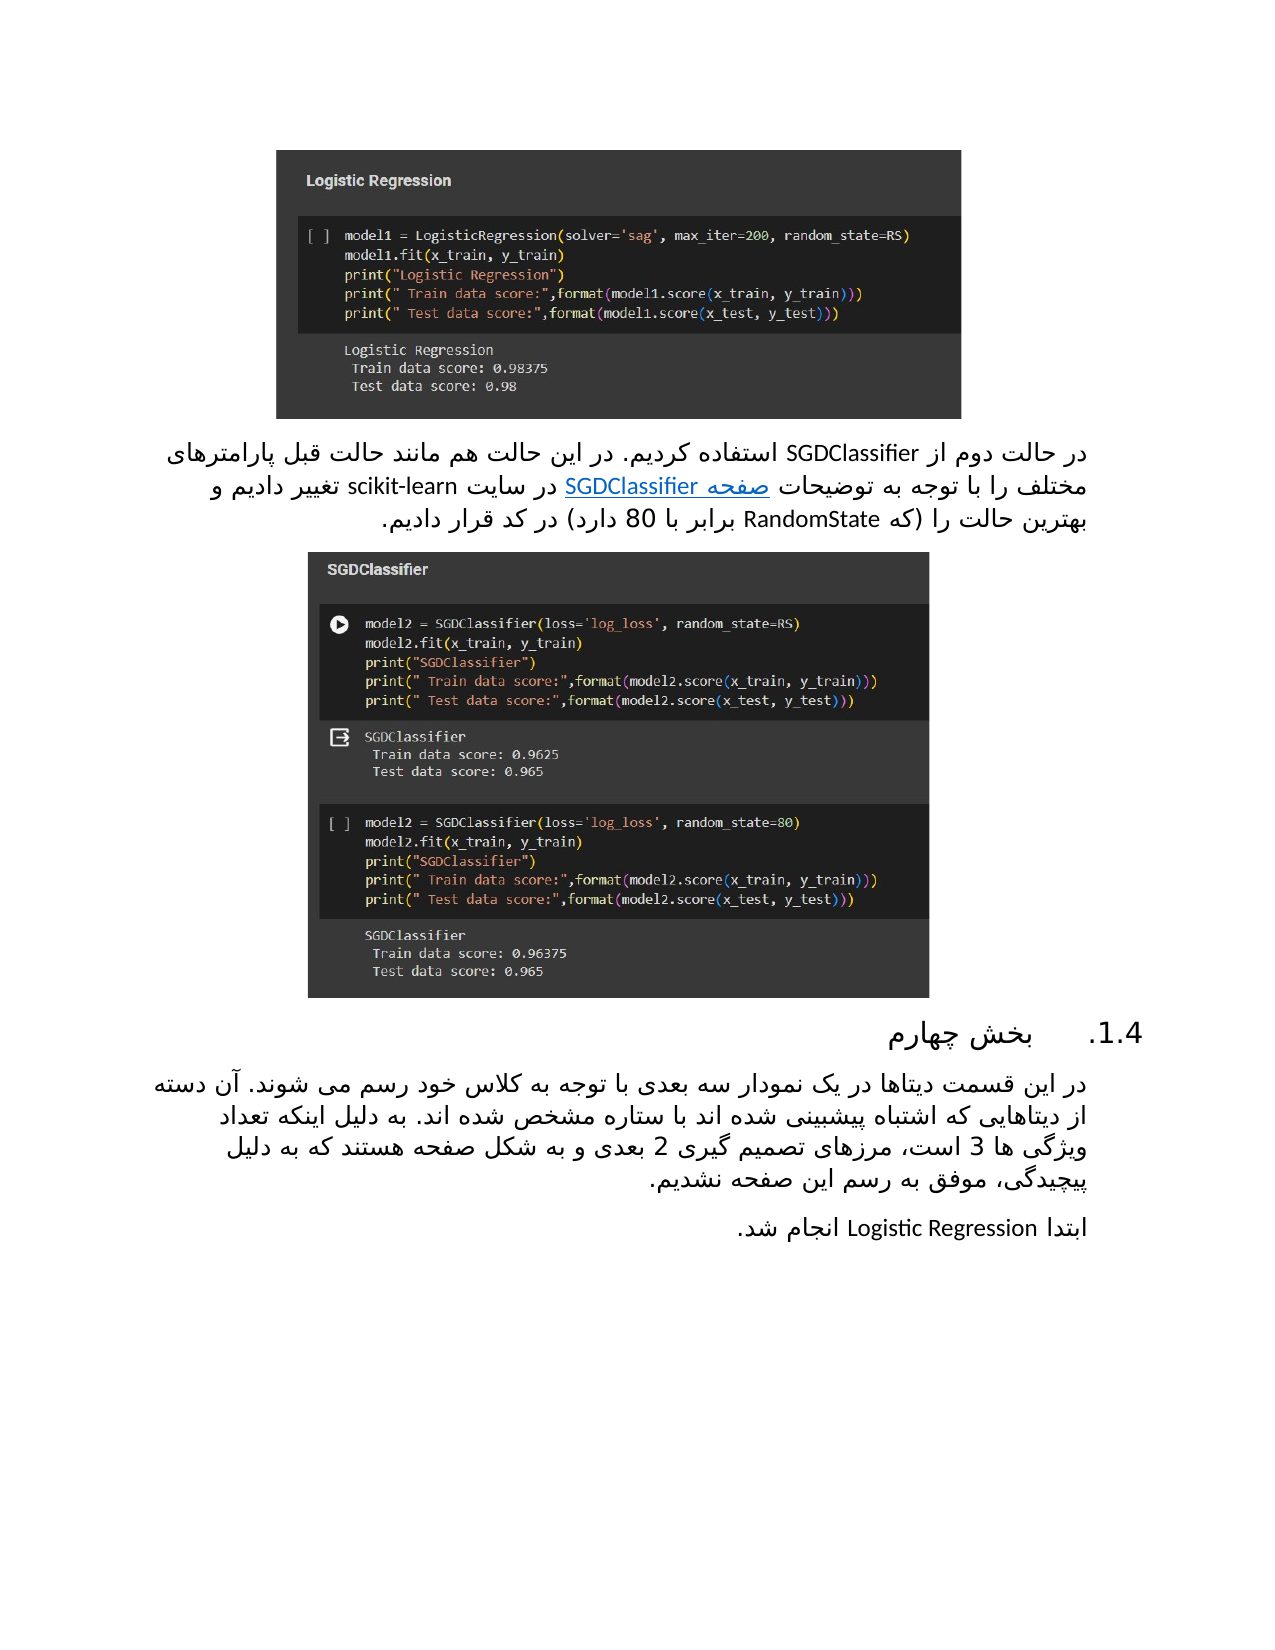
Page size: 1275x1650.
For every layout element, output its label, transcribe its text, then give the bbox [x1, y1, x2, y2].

picture [276, 150, 962, 419]
text ابتدا Logistic Regression انجام شد. [150, 1212, 1087, 1242]
list بخش چهارم [150, 1016, 1087, 1050]
text در حالت دوم از SGDClassifier استفاده کردیم. در این حالت هم مانند حالت قبل پارامترهای مختلف را با توجه به توضیحات صفحه SGDClassifier در سایت scikit-learn تغییر دادیم و بهترین حالت را (که RandomState برابر با 80 دارد) در کد قرار دادیم. [150, 438, 1087, 534]
text در این قسمت دیتاها در یک نمودار سه بعدی با توجه به کلاس خود رسم می شوند. آن دسته از دیتاهایی که اشتباه پیشبینی شده اند با ستاره مشخص شده اند. به دلیل اینکه تعداد ویژگی ها 3 است، مرزهای تصمیم گیری 2 بعدی و به شکل صفحه هستند که به دلیل پیچیدگی، موفق به رسم این صفحه نشدیم. [150, 1069, 1087, 1193]
picture [307, 552, 930, 998]
